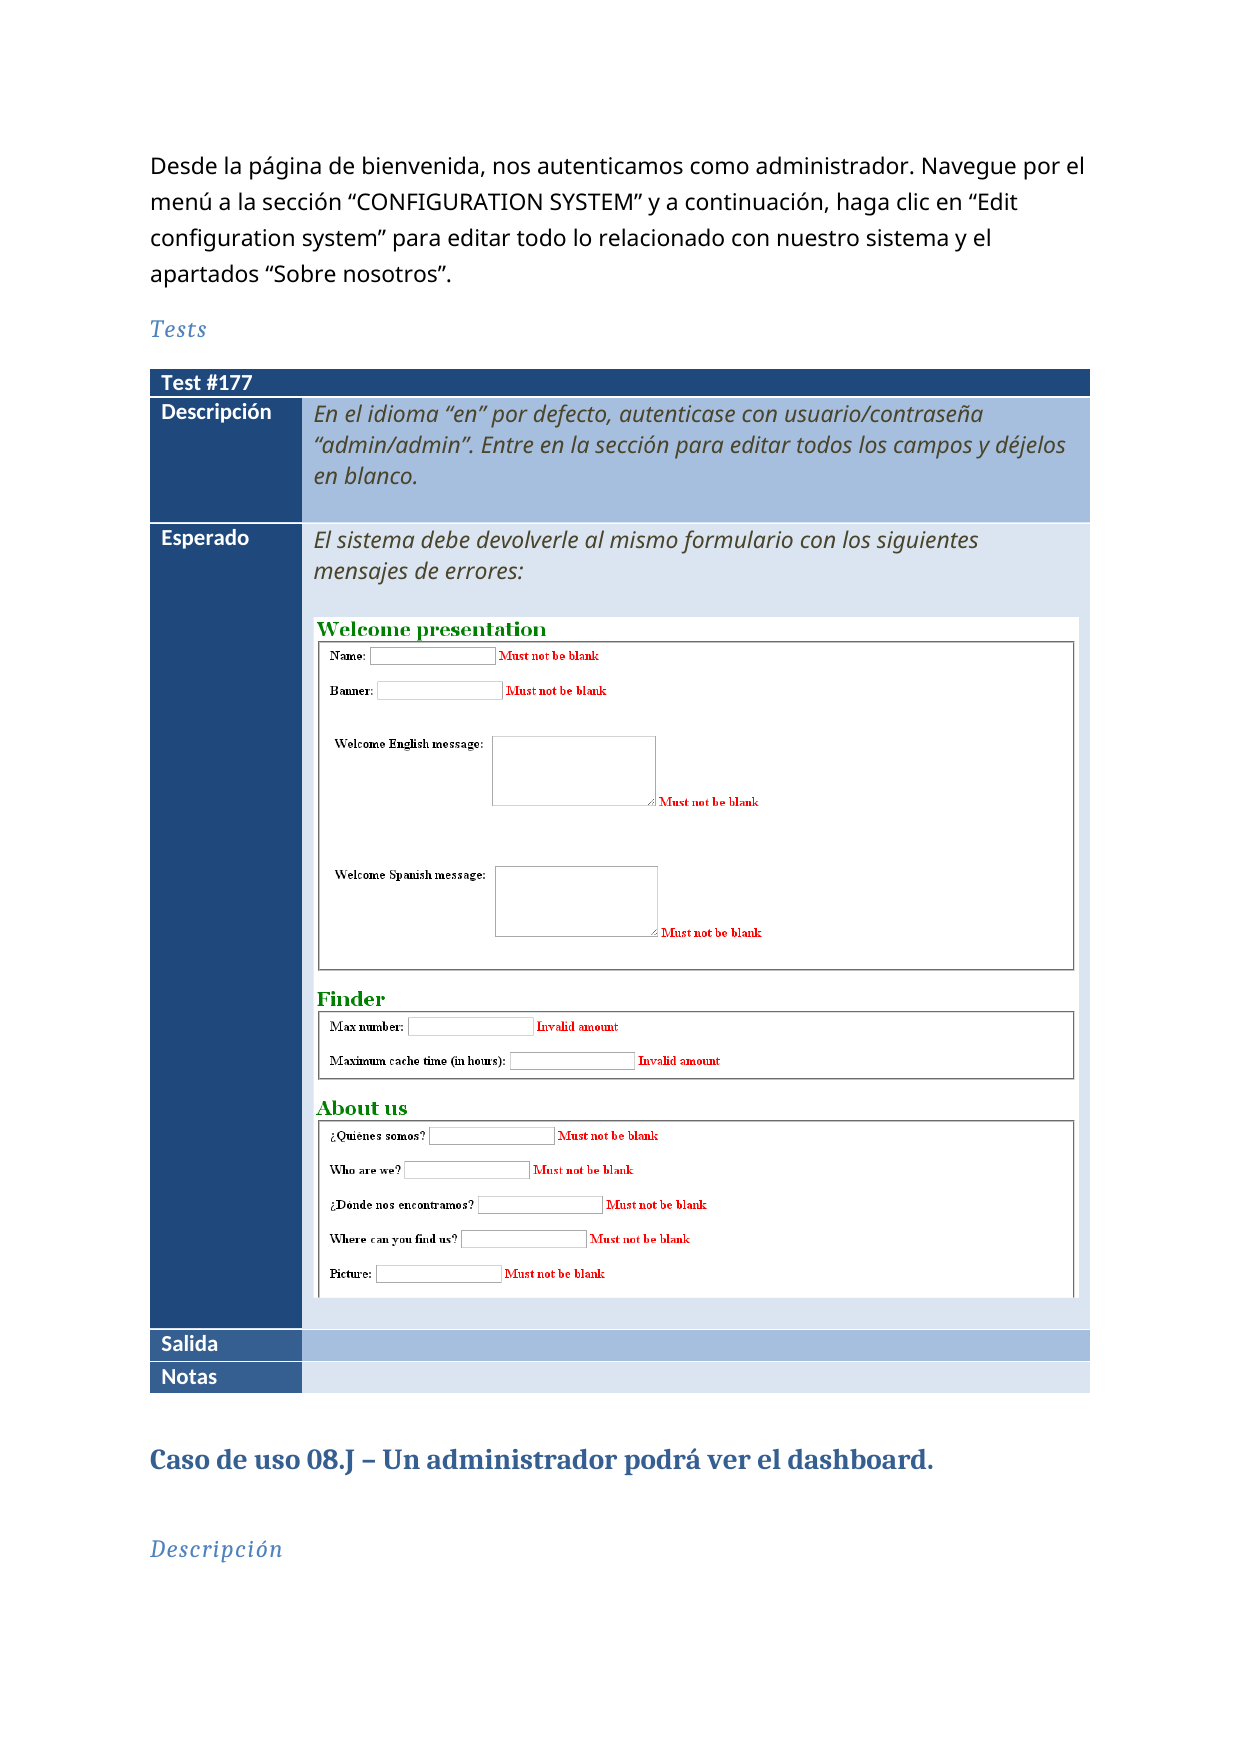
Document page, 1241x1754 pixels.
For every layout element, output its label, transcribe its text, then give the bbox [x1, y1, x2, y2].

subtitle Descripción [150, 1535, 1090, 1563]
text Desde la página de bienvenida, nos autenticamos como administrador. Navegue por el menú a la sección “CONFIGURATION SYSTEM” y a continuación, haga clic en “Edit configuration system” para editar todo lo relacionado con nuestro sistema y el apartados “Sobre nosotros”. [150, 150, 1090, 289]
table_cell El sistema debe devolverle al mismo formulario con los siguientes mensajes de errores: [302, 524, 1090, 1328]
subtitle Caso de uso 08.J – Un administrador podrá ver el dashboard. [150, 1443, 1090, 1477]
table_cell [302, 1330, 1090, 1361]
table_cell Esperado [150, 524, 302, 1328]
table_cell Descripción [150, 398, 302, 522]
subtitle Tests [150, 314, 1090, 343]
table_cell Salida [150, 1330, 302, 1361]
table_cell [302, 1362, 1090, 1393]
table_cell Notas [150, 1362, 302, 1393]
table_cell En el idioma “en” por defecto, autenticase con usuario/contraseña “admin/admin”. Entre en la sección para editar todos los campos y déjelos en blanco. [302, 398, 1090, 522]
table_header Test #177 [150, 369, 1090, 396]
picture [313, 617, 1079, 1298]
